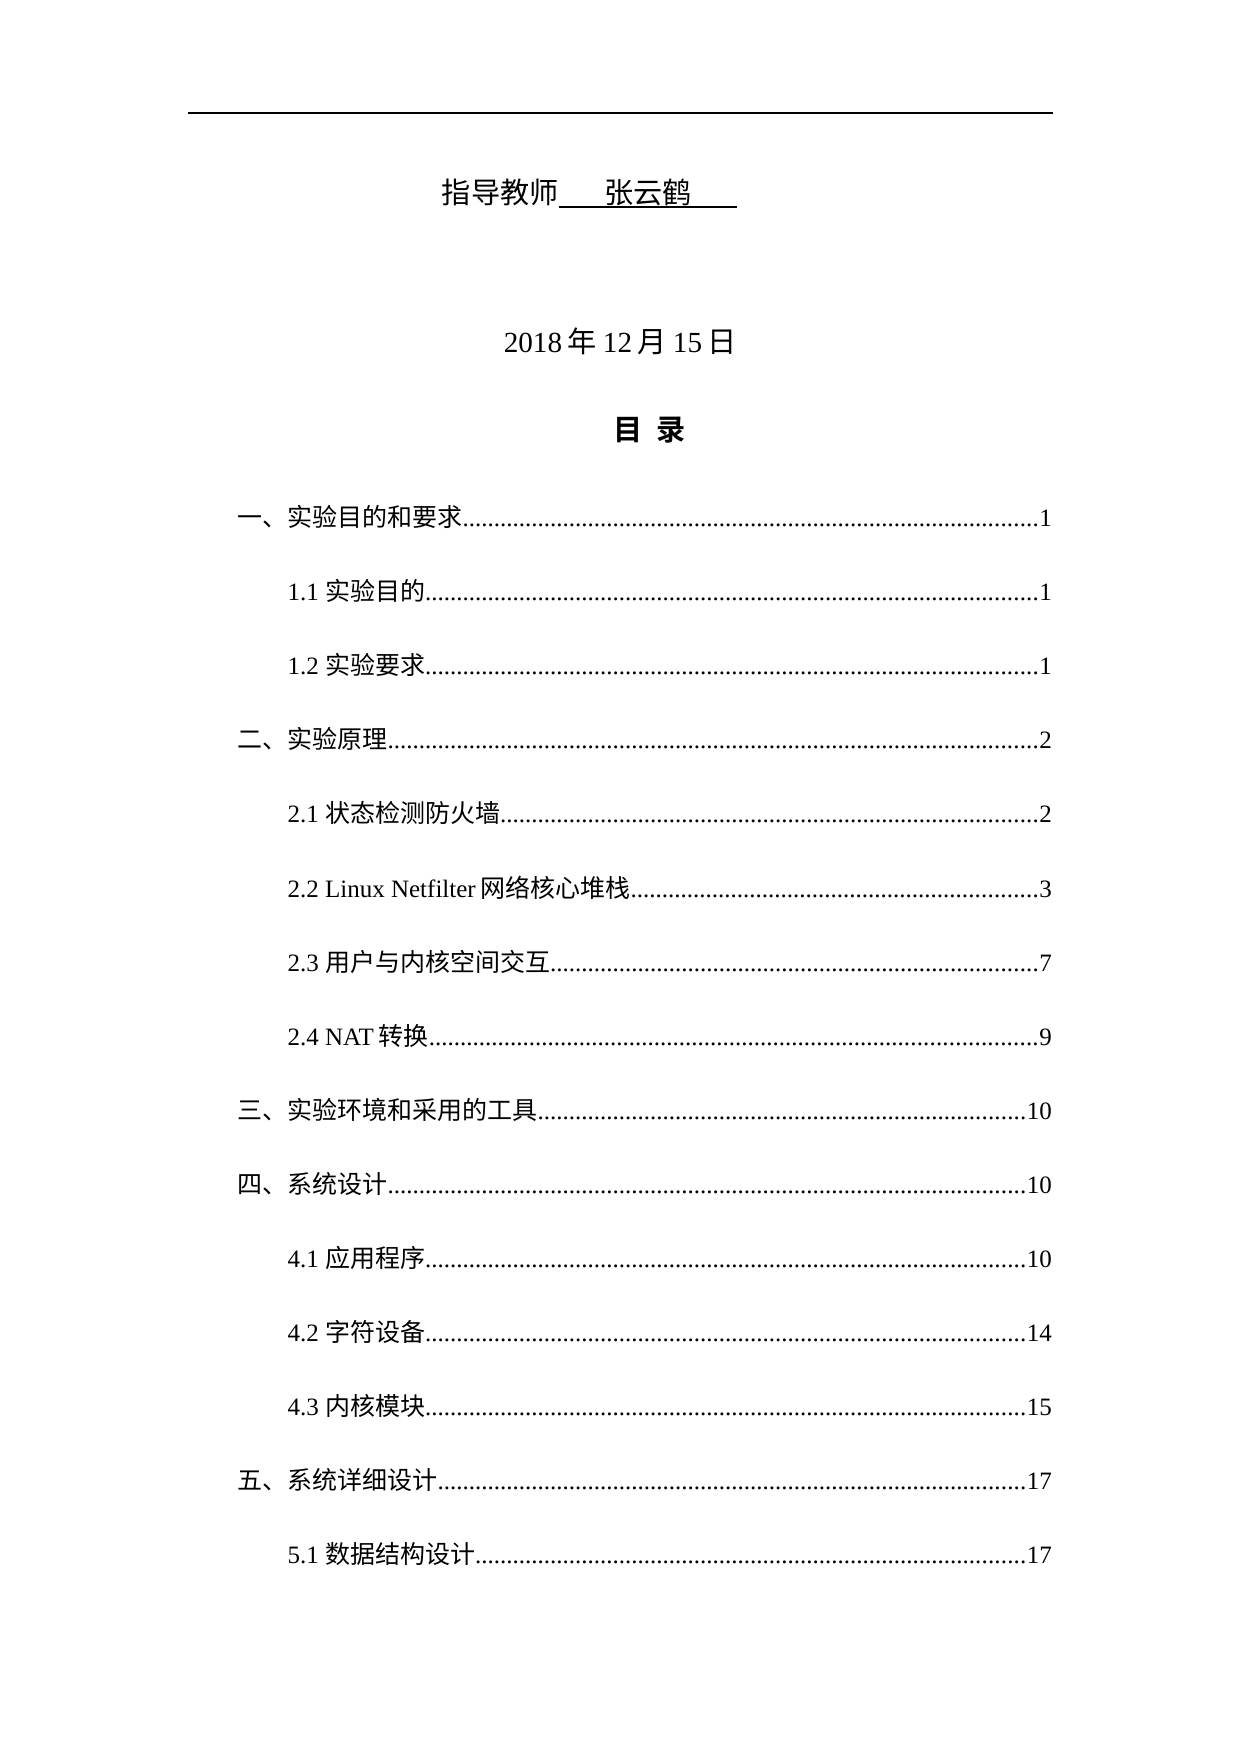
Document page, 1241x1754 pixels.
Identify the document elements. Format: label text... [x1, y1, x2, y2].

subtitle 目 录 [187, 395, 1053, 460]
text 4.1 应用程序 10 [237, 1224, 1053, 1289]
text 4.3 内核模块 15 [237, 1372, 1053, 1437]
text 2018年12月15日 [187, 307, 1053, 372]
text 二、实验原理 2 [187, 706, 1053, 771]
text 五、系统详细设计 17 [187, 1446, 1053, 1511]
text 2.3 用户与内核空间交互 7 [237, 928, 1053, 993]
text 2.2 Linux Netfilter网络核心堆栈 3 [237, 854, 1053, 919]
text 指导教师 张云鹤 [187, 158, 1053, 223]
text 1.1 实验目的 1 [237, 557, 1053, 622]
text 4.2 字符设备 14 [237, 1298, 1053, 1363]
text 一、实验目的和要求 1 [187, 483, 1053, 548]
text 四、系统设计 10 [187, 1150, 1053, 1215]
text 2.1 状态检测防火墙 2 [237, 779, 1053, 844]
text 5.1 数据结构设计 17 [237, 1520, 1053, 1585]
text 三、实验环境和采用的工具 10 [187, 1076, 1053, 1141]
text 2.4 NAT转换 9 [237, 1002, 1053, 1067]
text 1.2 实验要求 1 [237, 631, 1053, 696]
